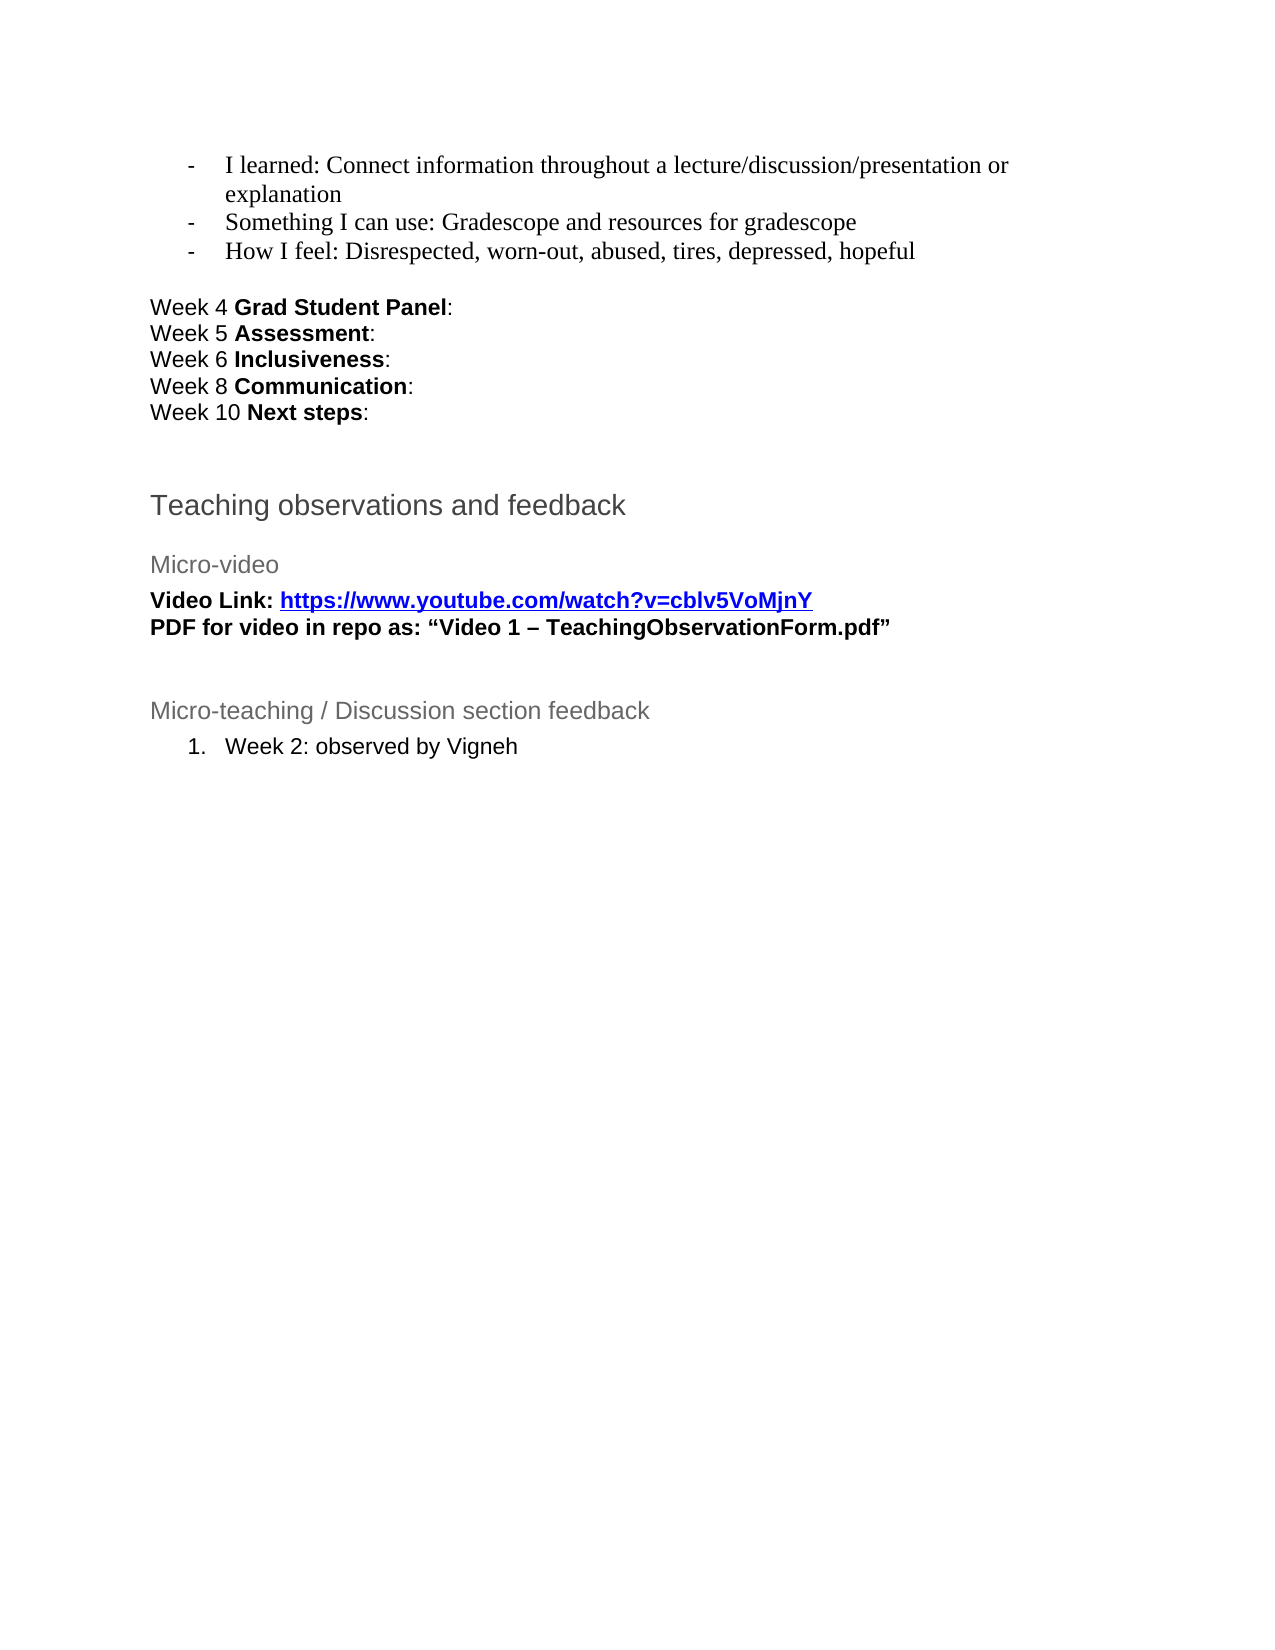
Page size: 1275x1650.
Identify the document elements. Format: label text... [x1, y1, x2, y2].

text Week 8 Communication: [150, 373, 1125, 399]
list I learned: Connect information throughout a lecture/discussion/presentation or explanation [187, 150, 1125, 207]
text Micro-teaching / Discussion section feedback [150, 696, 1125, 724]
text Week 10 Next steps: [150, 399, 1125, 426]
text Micro-video [150, 550, 1125, 579]
text Teaching observations and feedback [150, 488, 1125, 521]
list How I feel: Disrespected, worn-out, abused, tires, depressed, hopeful [187, 236, 1125, 265]
text Video Link: https://www.youtube.com/watch?v=cblv5VoMjnY [150, 587, 1125, 614]
text Week 5 Assessment: [150, 320, 1125, 346]
list Something I can use: Gradescope and resources for gradescope [187, 207, 1125, 236]
list Week 2: observed by Vigneh [187, 733, 1125, 759]
text Week 4 Grad Student Panel: [150, 294, 1125, 320]
text Week 6 Inclusiveness: [150, 346, 1125, 373]
text PDF for video in repo as: “Video 1 – TeachingObservationForm.pdf” [150, 614, 1125, 640]
